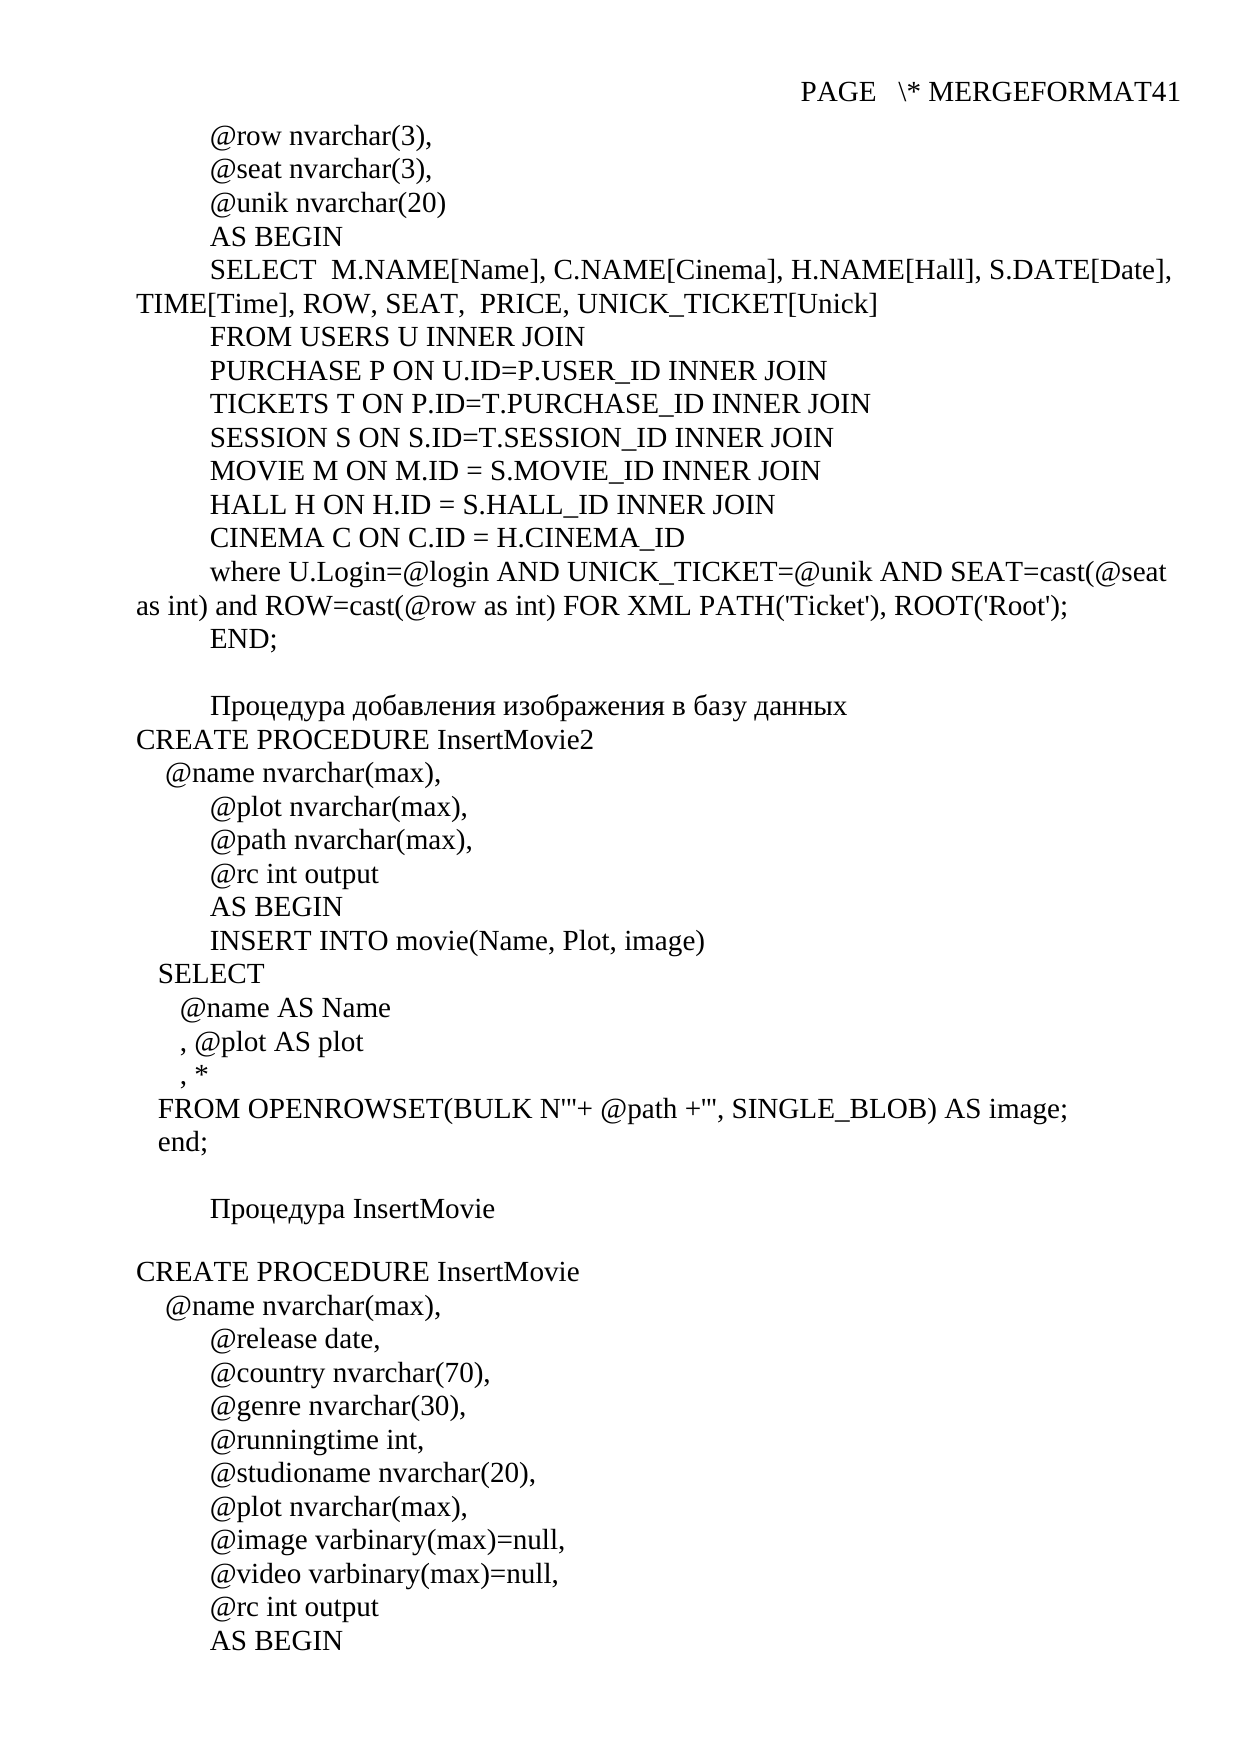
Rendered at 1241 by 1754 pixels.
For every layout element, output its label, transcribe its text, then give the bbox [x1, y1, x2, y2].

text @plot nvarchar(max), [136, 789, 1181, 822]
text FROM USERS U INNER JOIN [136, 319, 1181, 353]
text CREATE PROCEDURE InsertMovie2 [136, 722, 1181, 755]
text @country nvarchar(70), [136, 1355, 1181, 1388]
text TICKETS T ON P.ID=T.PURCHASE_ID INNER JOIN [136, 386, 1181, 420]
text INSERT INTO movie(Name, Plot, image) [136, 923, 1181, 957]
text Процедура InsertMovie [136, 1191, 1181, 1225]
text @path nvarchar(max), [136, 822, 1181, 856]
text , @plot AS plot [136, 1024, 1181, 1057]
text AS BEGIN [136, 219, 1181, 252]
text FROM OPENROWSET(BULK N'''+ @path +''', SINGLE_BLOB) AS image; [136, 1091, 1181, 1124]
text @row nvarchar(3), [136, 118, 1181, 152]
text @rc int output [136, 856, 1181, 889]
text Процедура добавления изображения в базу данных [136, 688, 1181, 722]
text , * [136, 1057, 1181, 1091]
text @unik nvarchar(20) [136, 185, 1181, 219]
text CINEMA C ON C.ID = H.CINEMA_ID [136, 521, 1181, 554]
text SESSION S ON S.ID=T.SESSION_ID INNER JOIN [136, 420, 1181, 453]
text HALL H ON H.ID = S.HALL_ID INNER JOIN [136, 487, 1181, 521]
text @plot nvarchar(max), [136, 1489, 1181, 1522]
text PURCHASE P ON U.ID=P.USER_ID INNER JOIN [136, 353, 1181, 386]
text @seat nvarchar(3), [136, 152, 1181, 185]
text @genre nvarchar(30), [136, 1388, 1181, 1422]
text end; [136, 1124, 1181, 1158]
text CREATE PROCEDURE InsertMovie [136, 1254, 1181, 1288]
text @runningtime int, [136, 1422, 1181, 1455]
text where U.Login=@login AND UNICK_TICKET=@unik AND SEAT=cast(@seat as int) and ROW=cast(@row as int) FOR XML PATH('Ticket'), ROOT('Root'); [136, 554, 1181, 621]
text @studioname nvarchar(20), [136, 1455, 1181, 1489]
text @name AS Name [136, 990, 1181, 1024]
text MOVIE M ON M.ID = S.MOVIE_ID INNER JOIN [136, 453, 1181, 487]
text SELECT M.NAME[Name], C.NAME[Cinema], H.NAME[Hall], S.DATE[Date], TIME[Time], ROW, SEAT, PRICE, UNICK_TICKET[Unick] [136, 252, 1181, 319]
text AS BEGIN [136, 1623, 1181, 1657]
text END; [136, 621, 1181, 655]
text @name nvarchar(max), [136, 1288, 1181, 1321]
text SELECT [136, 957, 1181, 990]
text @release date, [136, 1321, 1181, 1355]
text @video varbinary(max)=null, [136, 1556, 1181, 1589]
text AS BEGIN [136, 889, 1181, 923]
text @name nvarchar(max), [136, 755, 1181, 789]
text @rc int output [136, 1589, 1181, 1623]
text @image varbinary(max)=null, [136, 1522, 1181, 1556]
